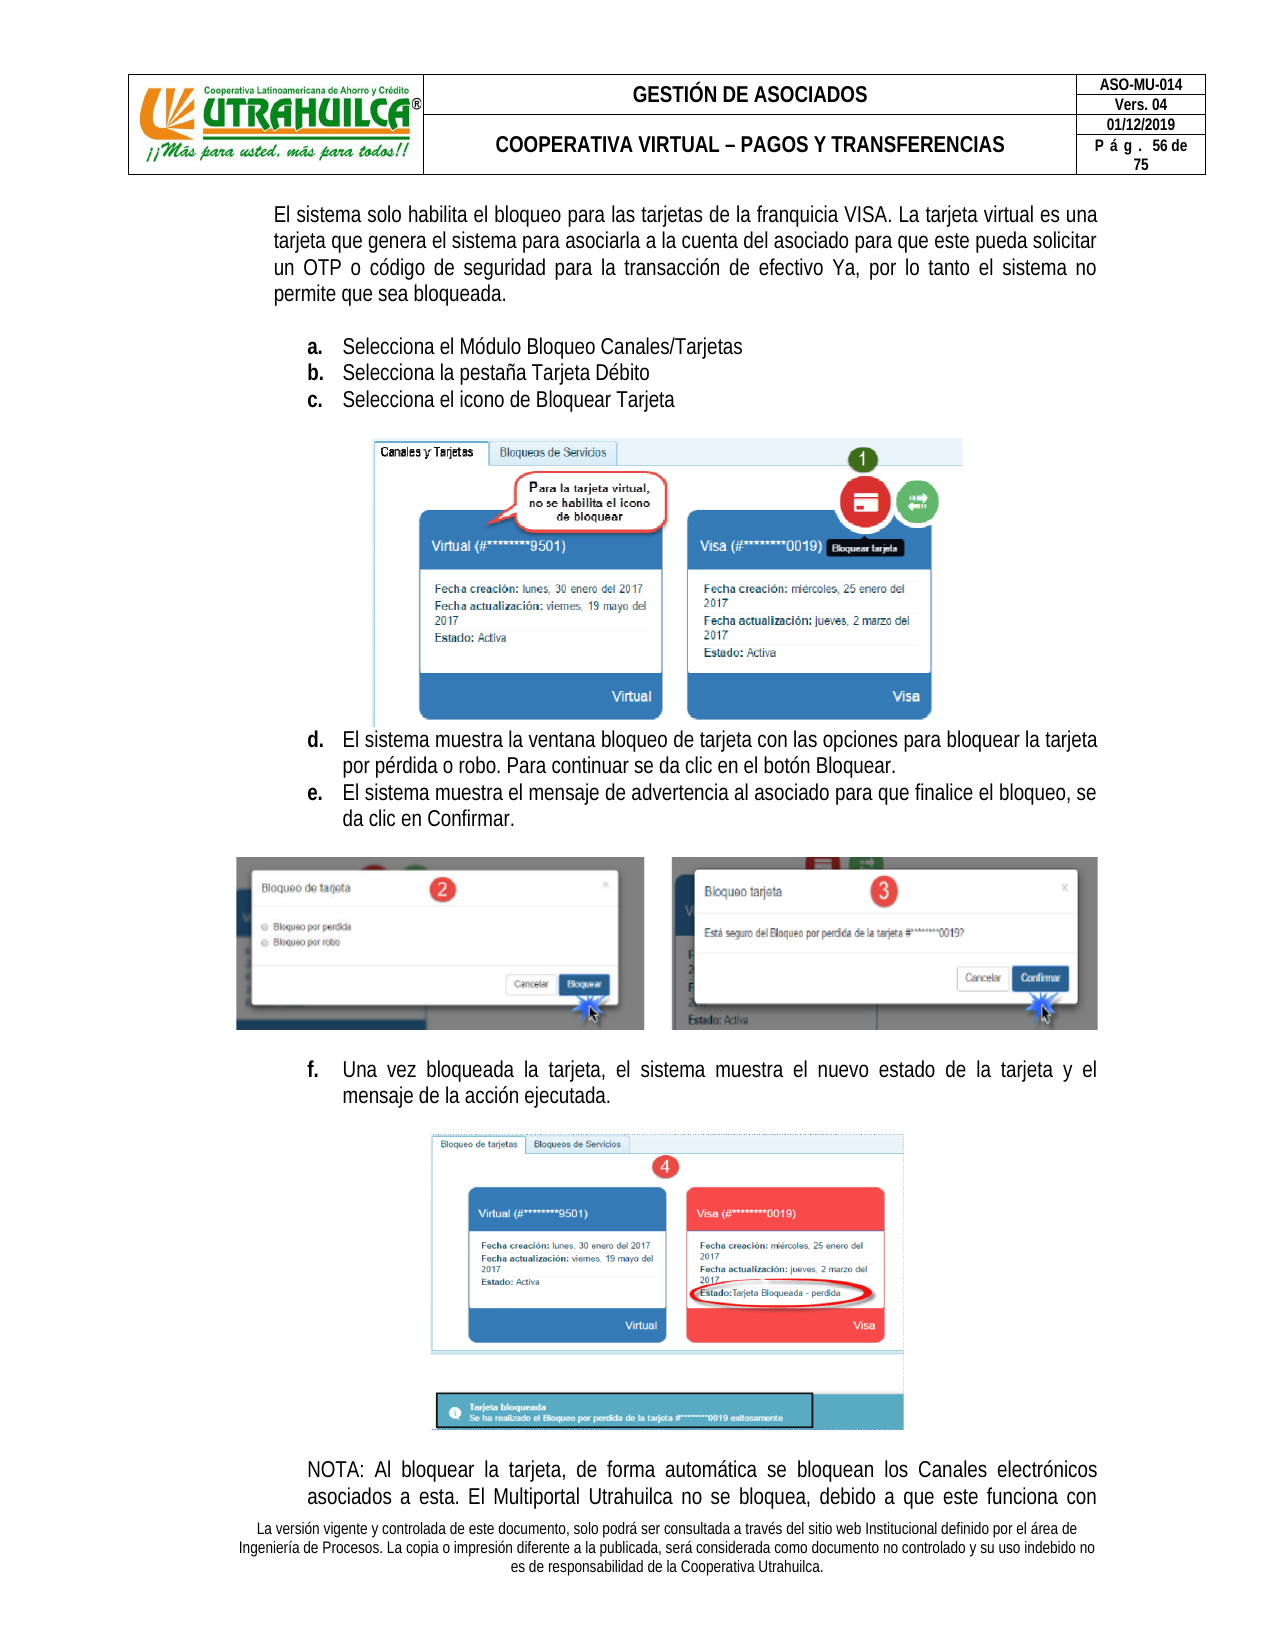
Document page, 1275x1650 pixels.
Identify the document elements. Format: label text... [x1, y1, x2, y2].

picture [430, 1134, 904, 1430]
picture [371, 438, 963, 727]
picture [139, 86, 422, 162]
picture [236, 857, 1098, 1030]
list El sistema muestra el mensaje de advertencia al asociado para que finalice el bloqueo, se da clic en Confirmar. [307, 779, 1098, 832]
list Selecciona el Módulo Bloqueo Canales/Tarjetas [307, 333, 1098, 359]
list Una vez bloqueada la tarjeta, el sistema muestra el nuevo estado de la tarjeta y el mensaje de la acción ejecutada. [307, 1056, 1098, 1108]
list Selecciona la pestaña Tarjeta Débito [307, 359, 1098, 386]
list El sistema muestra la ventana bloqueo de tarjeta con las opciones para bloquear la tarjeta por pérdida o robo. Para continuar se da clic en el botón Bloquear. [307, 726, 1098, 779]
list Selecciona el icono de Bloquear Tarjeta [307, 386, 1098, 412]
text El sistema solo habilita el bloqueo para las tarjetas de la franquicia VISA. La tarjeta virtual es una tarjeta que genera el sistema para asociarla a la cuenta del asociado para que este pueda solicitar un OTP o código de seguridad para la transacción de efectivo Ya, por lo tanto el sistema no permite que sea bloqueada. [273, 201, 1098, 307]
